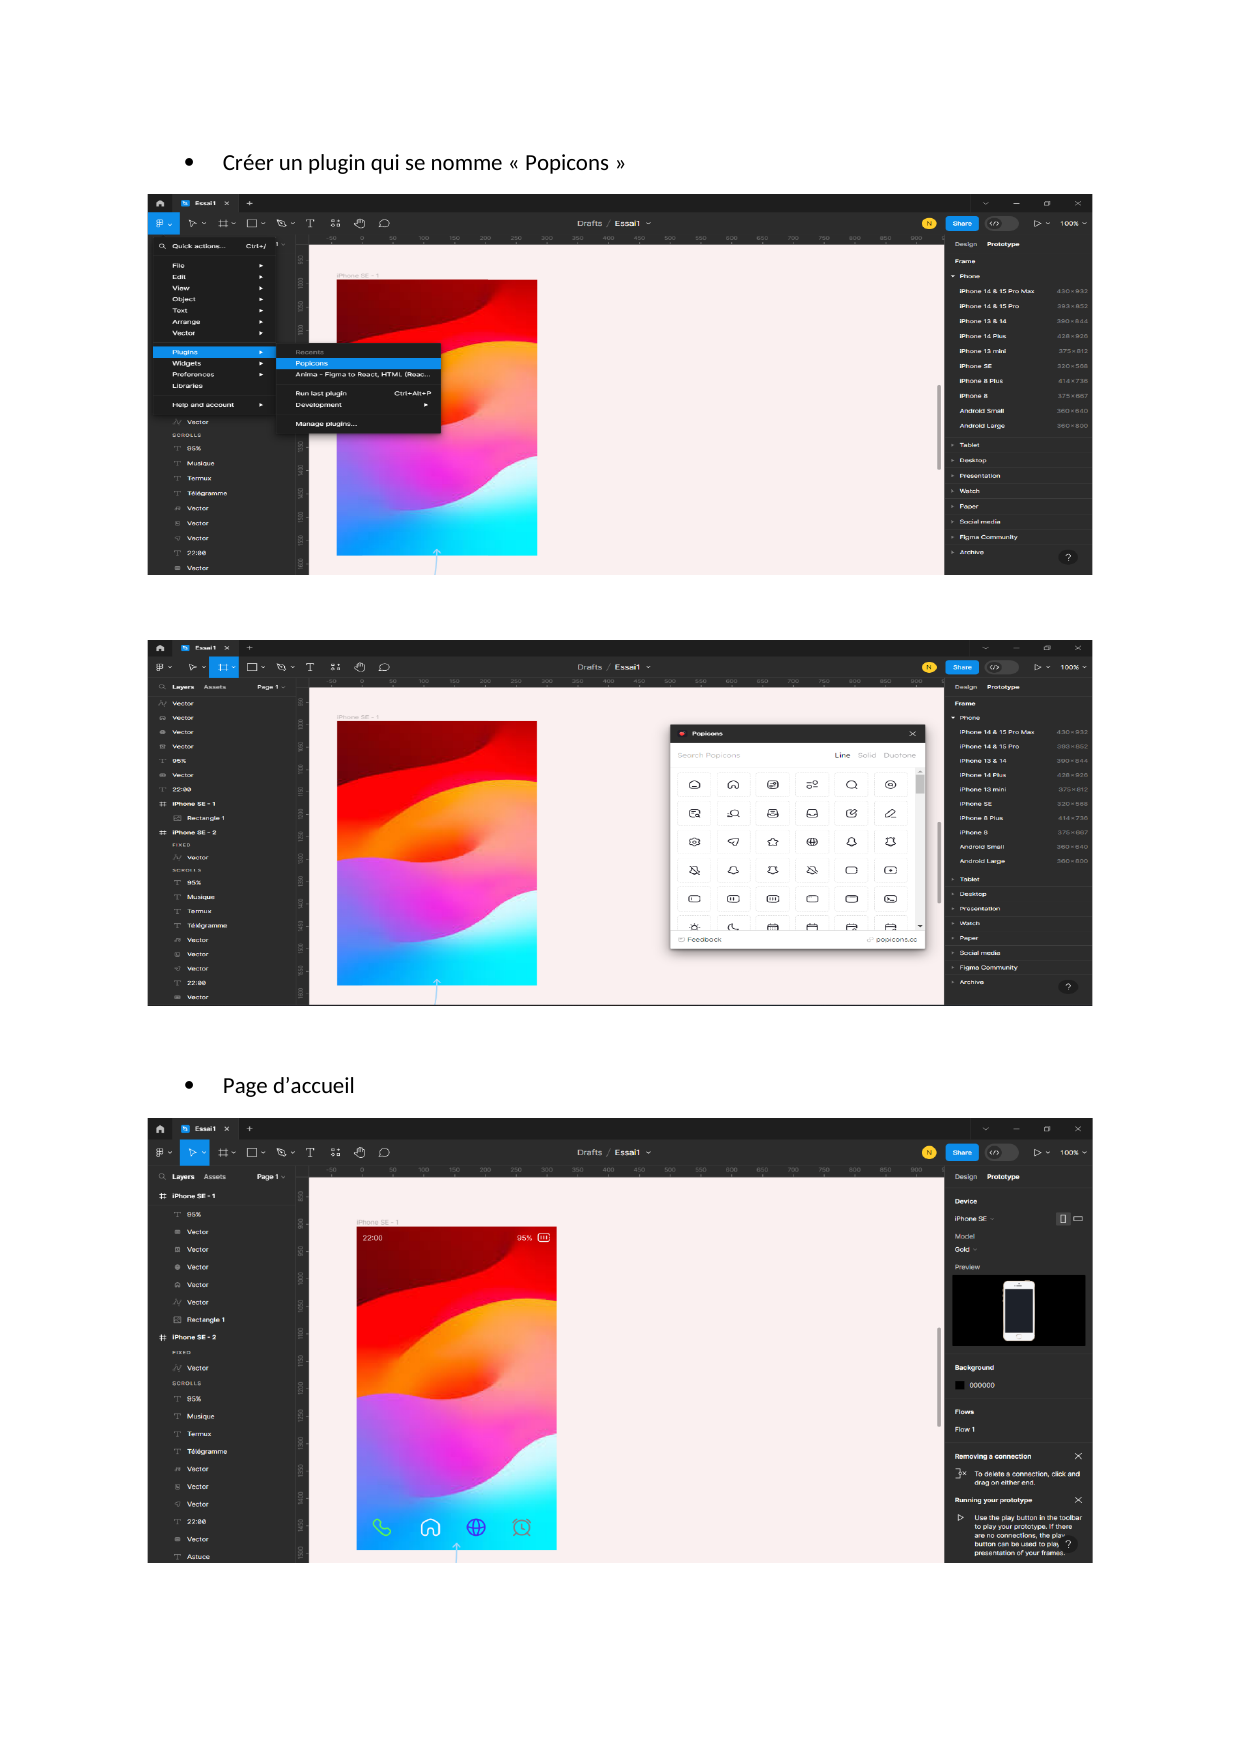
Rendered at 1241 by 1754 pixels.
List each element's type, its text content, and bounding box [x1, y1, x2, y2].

picture [147, 194, 1093, 575]
picture [147, 640, 1093, 1006]
list Page d’accueil [185, 1072, 1093, 1099]
list Créer un plugin qui se nomme « Popicons » [185, 148, 1093, 176]
picture [147, 1118, 1093, 1563]
